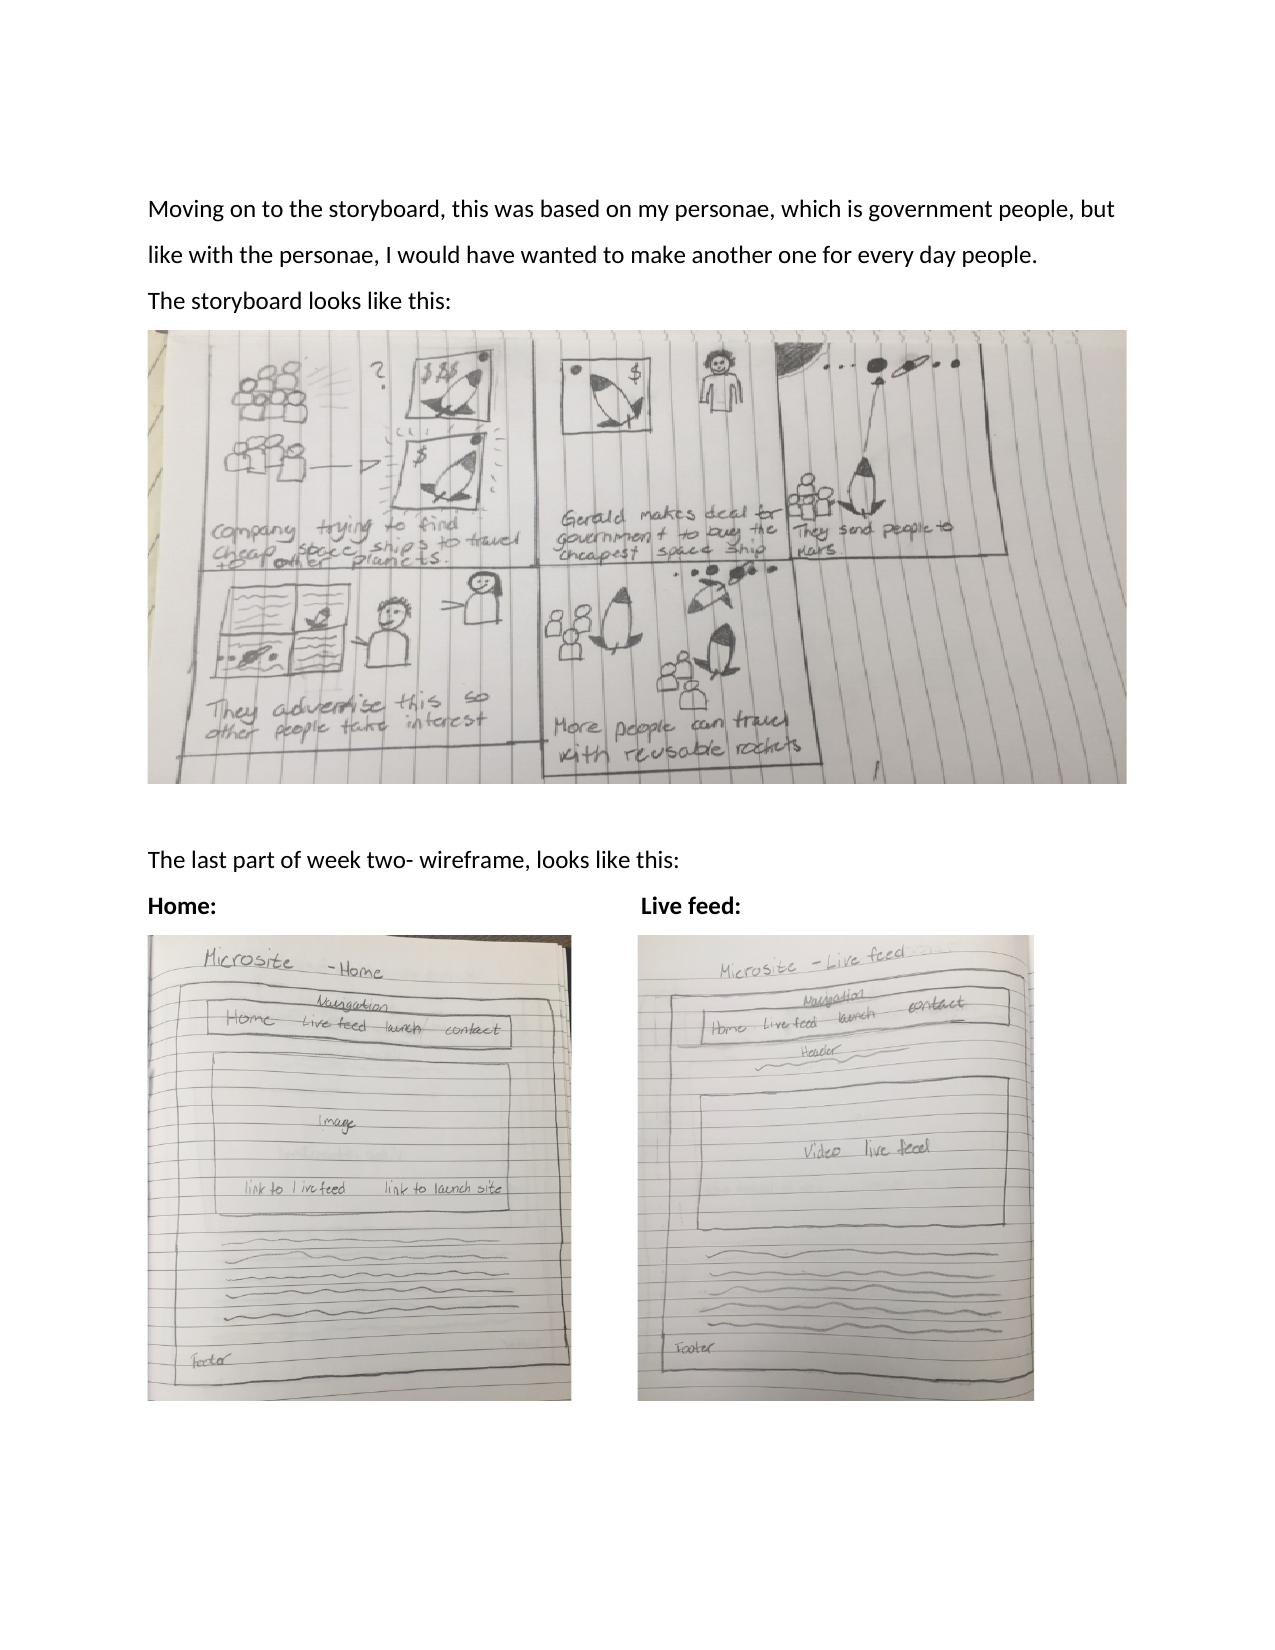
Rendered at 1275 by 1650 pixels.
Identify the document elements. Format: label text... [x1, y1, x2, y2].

picture [147, 330, 1127, 784]
picture [637, 935, 1035, 1401]
picture [147, 935, 572, 1401]
text Moving on to the storyboard, this was based on my personae, which is government people, but like with the personae, I would have wanted to make another one for every day people. [148, 193, 1127, 269]
text The last part of week two- wireframe, looks like this: [148, 844, 1127, 874]
text Home: Live feed: [148, 890, 1127, 920]
text The storyboard looks like this: [148, 285, 1127, 315]
